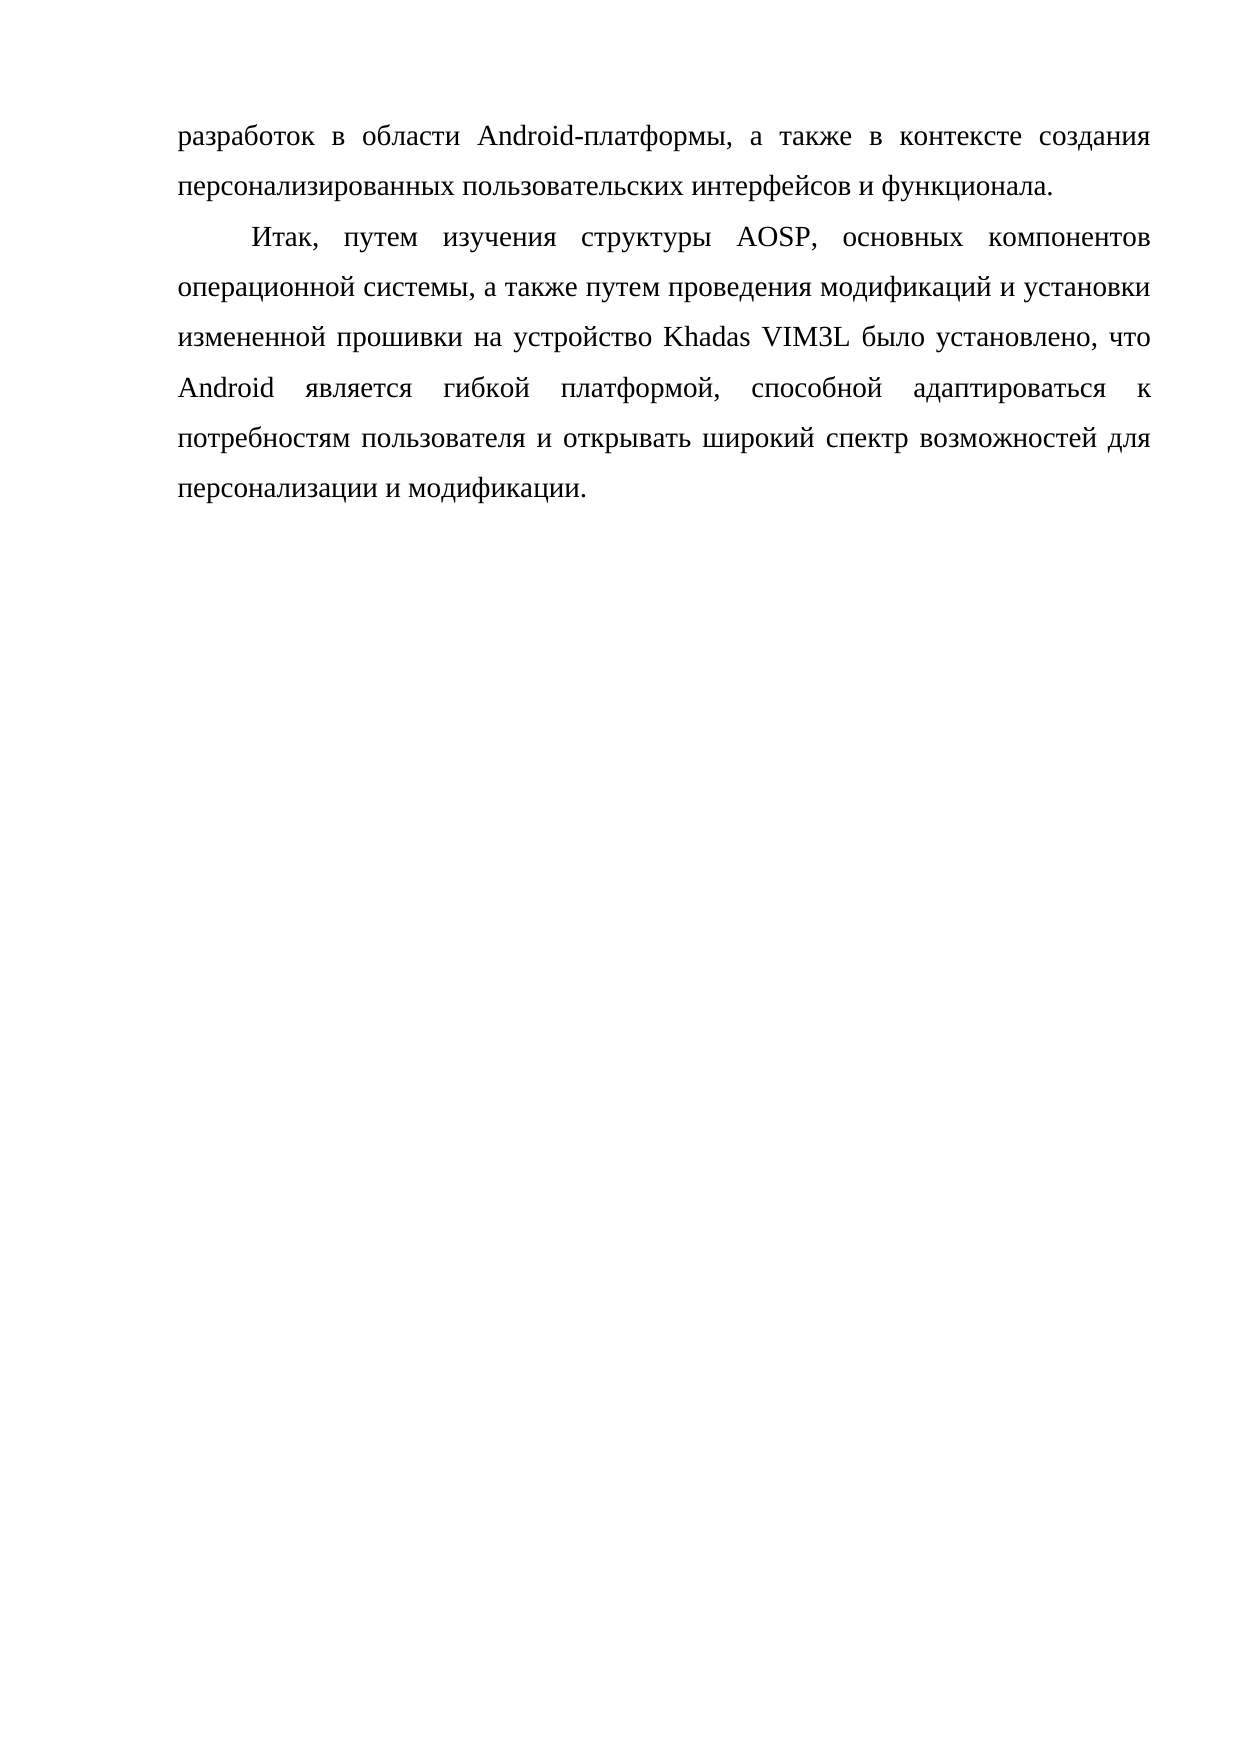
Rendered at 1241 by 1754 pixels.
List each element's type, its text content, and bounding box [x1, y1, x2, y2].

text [177, 118, 1152, 202]
text Итак, путем изучения структуры AOSP, основных компонентов операционной системы, а также путем проведения модификаций и установки измененной прошивки на устройство Khadas VIM3L было установлено, что Android является гибкой платформой, способной адаптироваться к потребностям пользователя и открывать широкий спектр возможностей для персонализации и модификации. [177, 219, 1152, 504]
